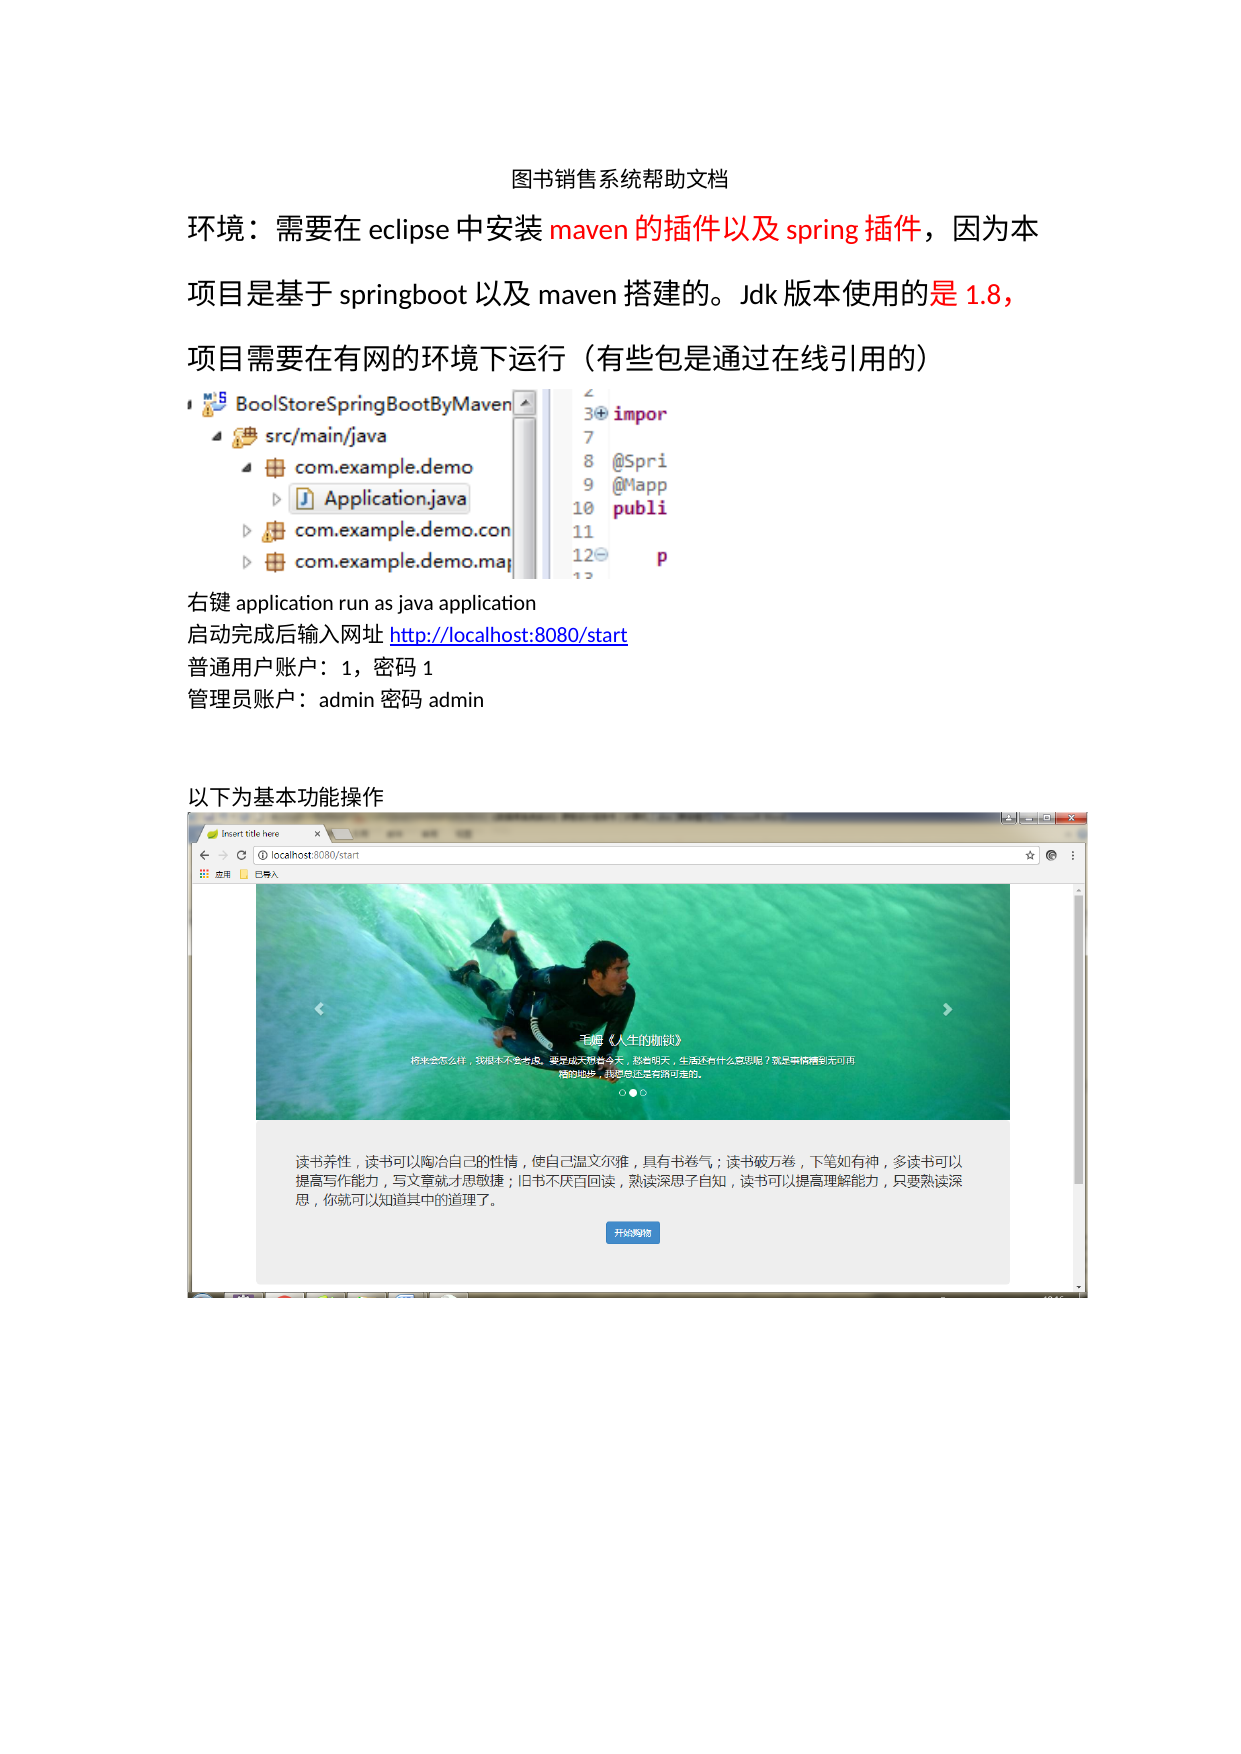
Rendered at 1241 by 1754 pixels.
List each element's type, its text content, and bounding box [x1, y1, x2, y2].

picture [187, 812, 1088, 1298]
text 普通用户账户：1，密码1 [187, 649, 1053, 682]
picture [187, 389, 668, 579]
text 环境：需要在eclipse中安装maven的插件以及spring插件，因为本项目是基于springboot以及maven搭建的。Jdk版本使用的是1.8，项目需要在有网的环境下运行（有些包是通过在线引用的） [187, 194, 1053, 389]
text 以下为基本功能操作 [187, 779, 1053, 812]
text 图书销售系统帮助文档 [187, 162, 1053, 194]
text 管理员账户：admin 密码 admin [187, 682, 1053, 714]
text 右键application run as java application [187, 584, 1053, 617]
text 启动完成后输入网址 http://localhost:8080/start [187, 617, 1053, 649]
